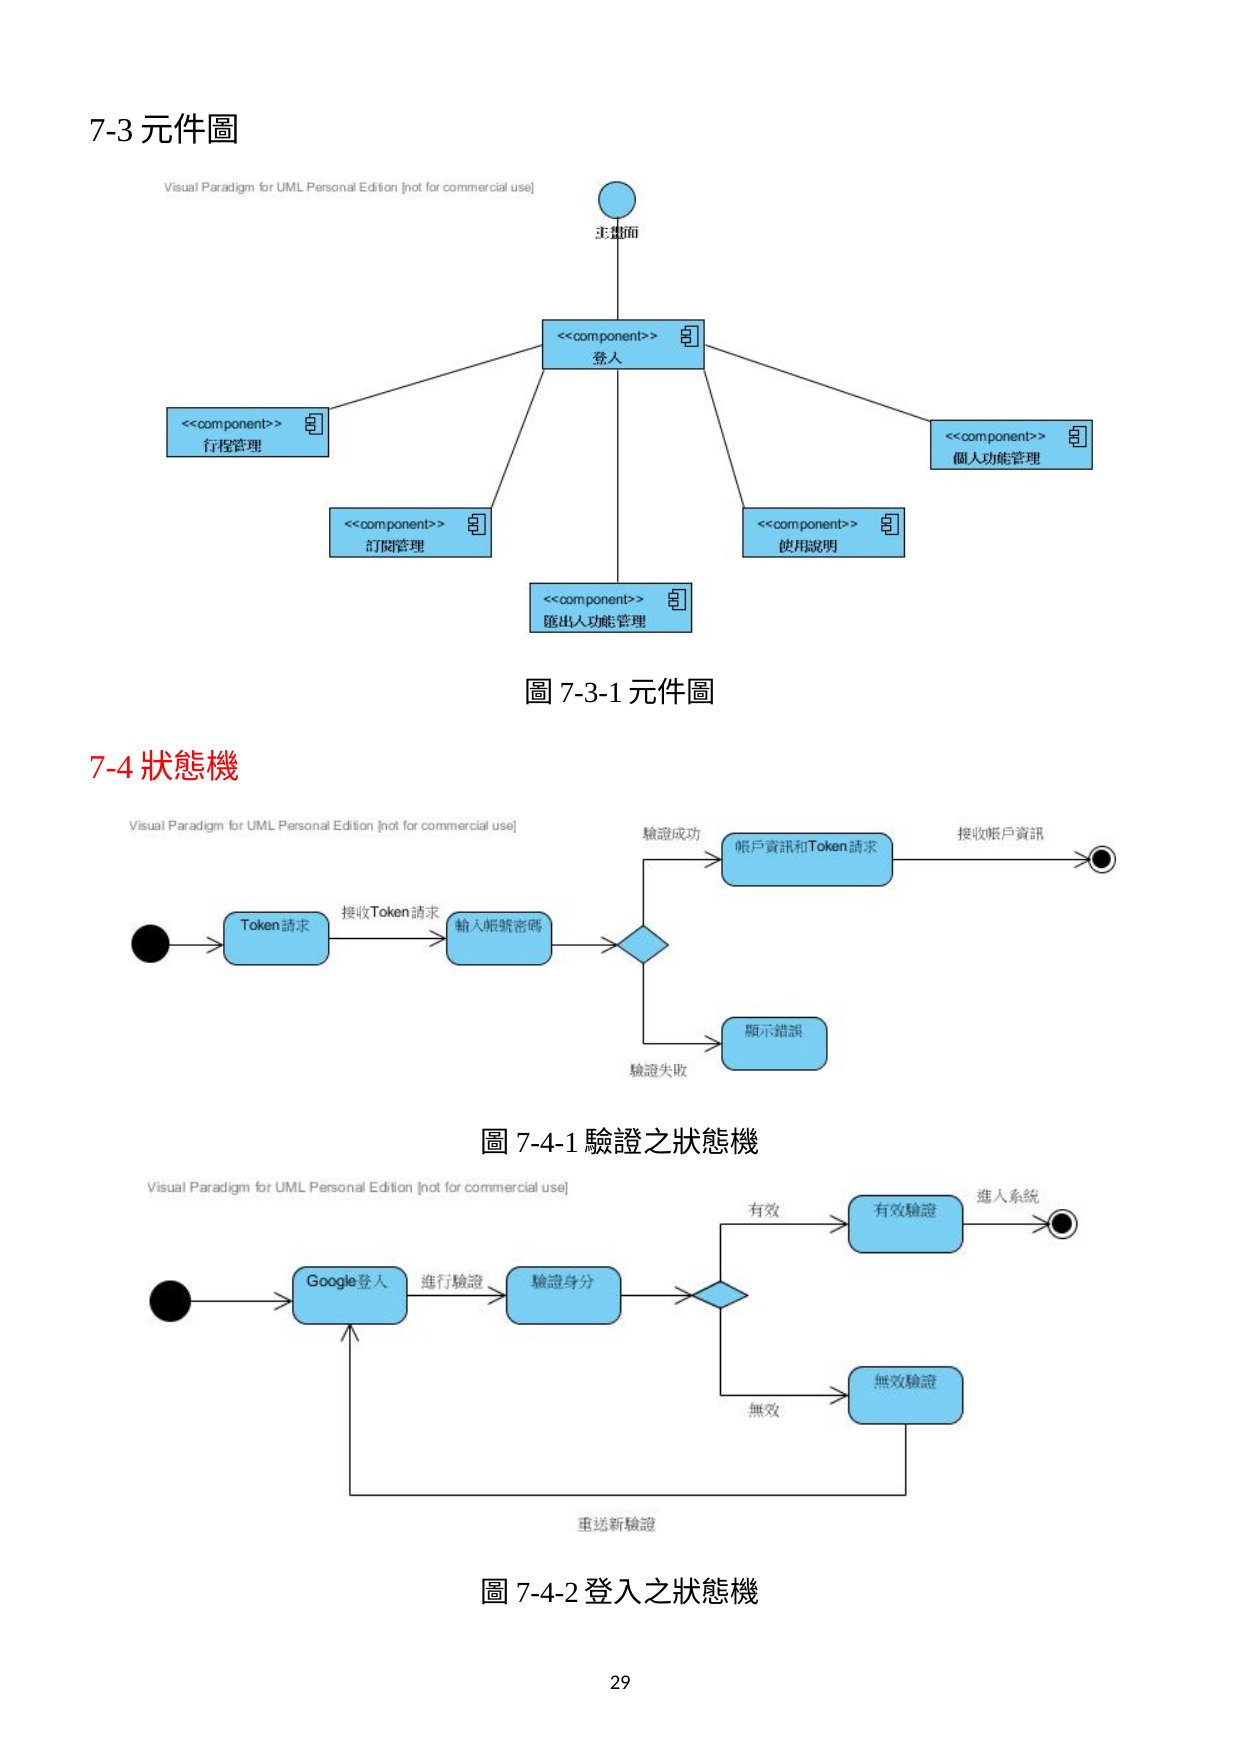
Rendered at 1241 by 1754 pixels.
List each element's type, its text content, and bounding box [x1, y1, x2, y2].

picture [147, 1178, 1082, 1539]
text 7-4狀態機 [89, 727, 1152, 802]
picture [129, 817, 1120, 1084]
picture [164, 180, 1098, 638]
text 7-3元件圖 [89, 89, 1152, 164]
